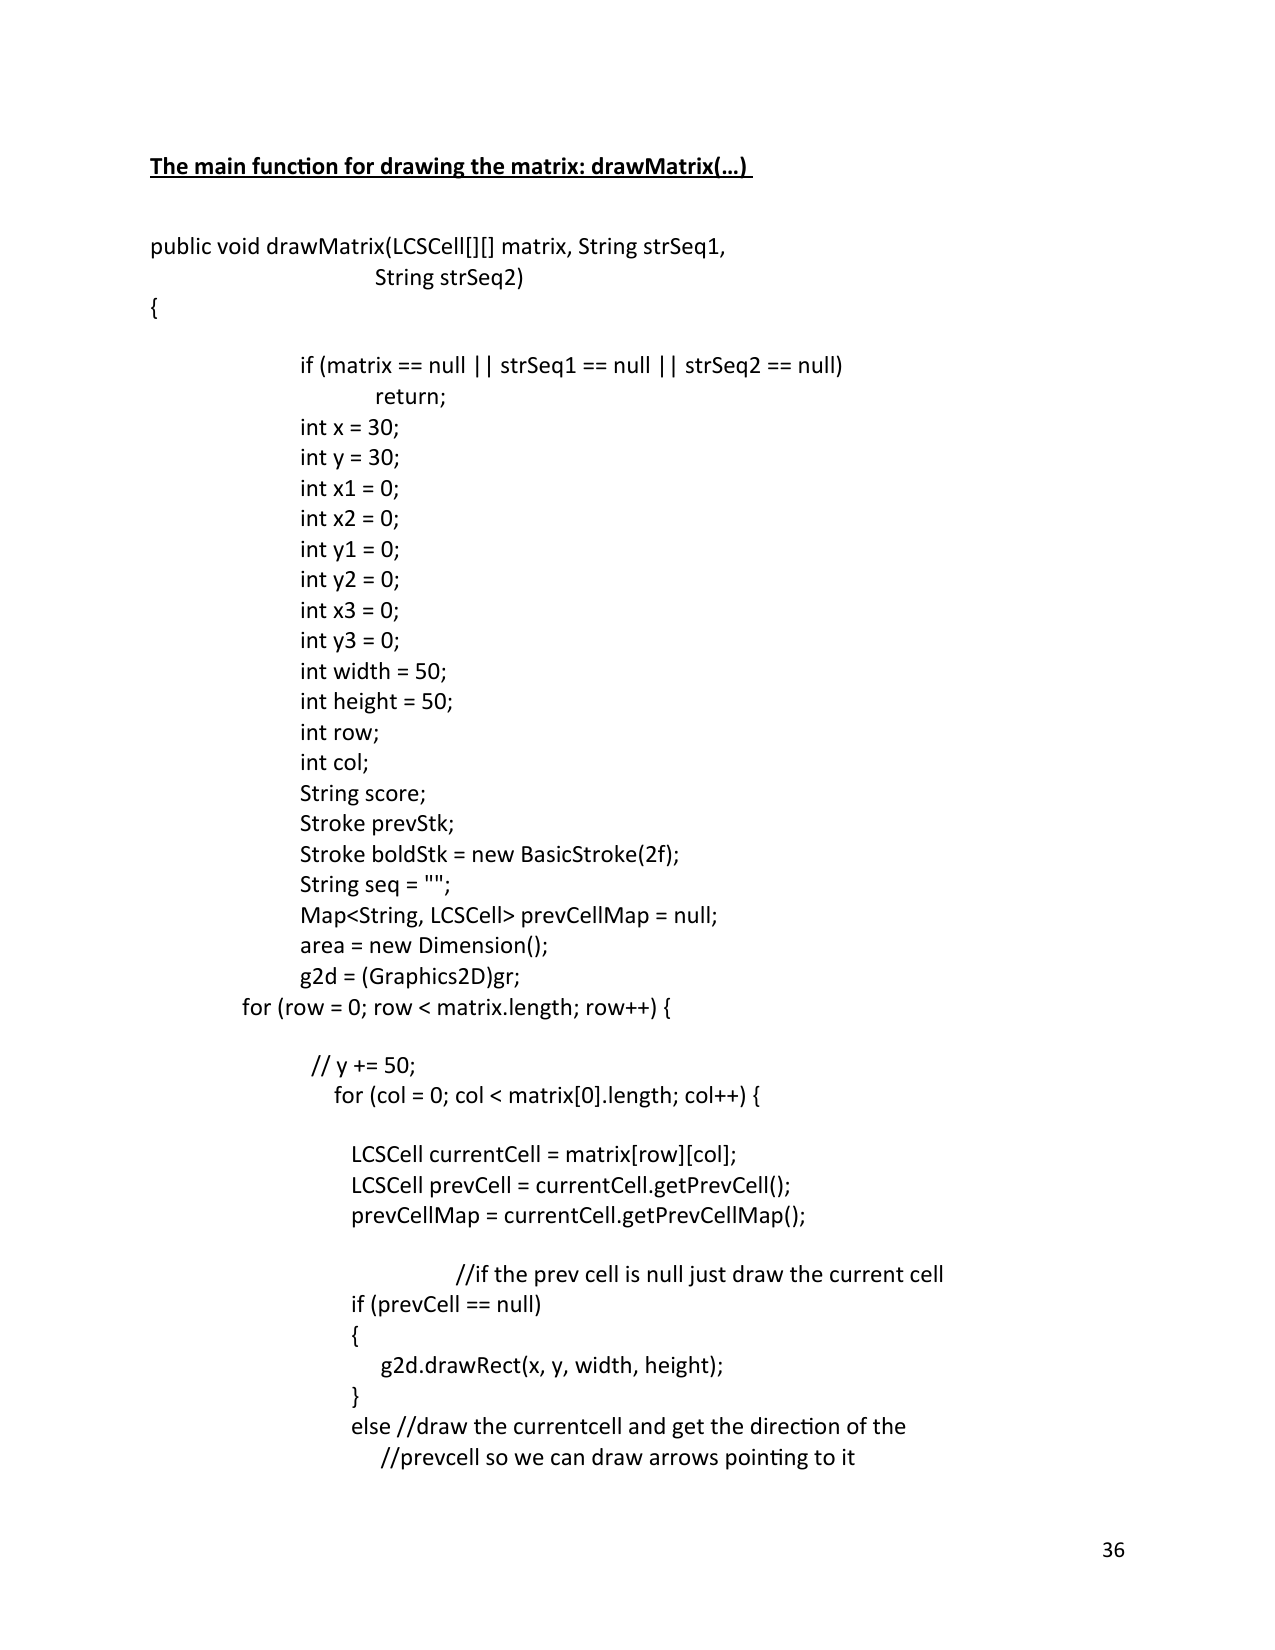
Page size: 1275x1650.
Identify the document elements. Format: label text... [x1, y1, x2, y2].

text int x3 = 0; [150, 594, 1125, 624]
text LCSCell currentCell = matrix[row][col]; [150, 1138, 1125, 1169]
text int y1 = 0; [150, 533, 1125, 563]
text if (matrix == null || strSeq1 == null || strSeq2 == null) [150, 350, 1125, 380]
text if (prevCell == null) [150, 1288, 1125, 1319]
text int x = 30; [150, 411, 1125, 441]
text { [150, 291, 1125, 322]
text int height = 50; [150, 685, 1125, 716]
text String score; [150, 777, 1125, 807]
text //prevcell so we can draw arrows pointing to it [150, 1441, 1125, 1471]
text The main function for drawing the matrix: drawMatrix(…) [150, 150, 1125, 181]
text String seq = ""; [150, 868, 1125, 899]
text { [150, 1319, 1125, 1349]
text public void drawMatrix(LCSCell[][] matrix, String strSeq1, [150, 230, 1125, 261]
text int y3 = 0; [150, 624, 1125, 655]
text } [150, 1380, 1125, 1410]
text //if the prev cell is null just draw the current cell [150, 1258, 1125, 1288]
text int y2 = 0; [150, 563, 1125, 594]
text Stroke boldStk = new BasicStroke(2f); [150, 838, 1125, 868]
text area = new Dimension(); [150, 929, 1125, 960]
text g2d.drawRect(x, y, width, height); [150, 1349, 1125, 1380]
text String strSeq2) [150, 261, 1125, 291]
text int row; [150, 716, 1125, 746]
text // y += 50; [150, 1049, 1125, 1080]
text g2d = (Graphics2D)gr; [150, 960, 1125, 991]
text int x1 = 0; [150, 472, 1125, 502]
text Stroke prevStk; [150, 807, 1125, 838]
text int x2 = 0; [150, 502, 1125, 533]
text Map<String, LCSCell> prevCellMap = null; [150, 899, 1125, 929]
text for (col = 0; col < matrix[0].length; col++) { [150, 1080, 1125, 1110]
text int width = 50; [150, 655, 1125, 685]
text prevCellMap = currentCell.getPrevCellMap(); [150, 1199, 1125, 1230]
text else //draw the currentcell and get the direction of the [150, 1410, 1125, 1441]
text return; [150, 380, 1125, 411]
text LCSCell prevCell = currentCell.getPrevCell(); [150, 1169, 1125, 1199]
text int y = 30; [150, 441, 1125, 472]
text int col; [150, 746, 1125, 777]
text for (row = 0; row < matrix.length; row++) { [150, 991, 1125, 1021]
